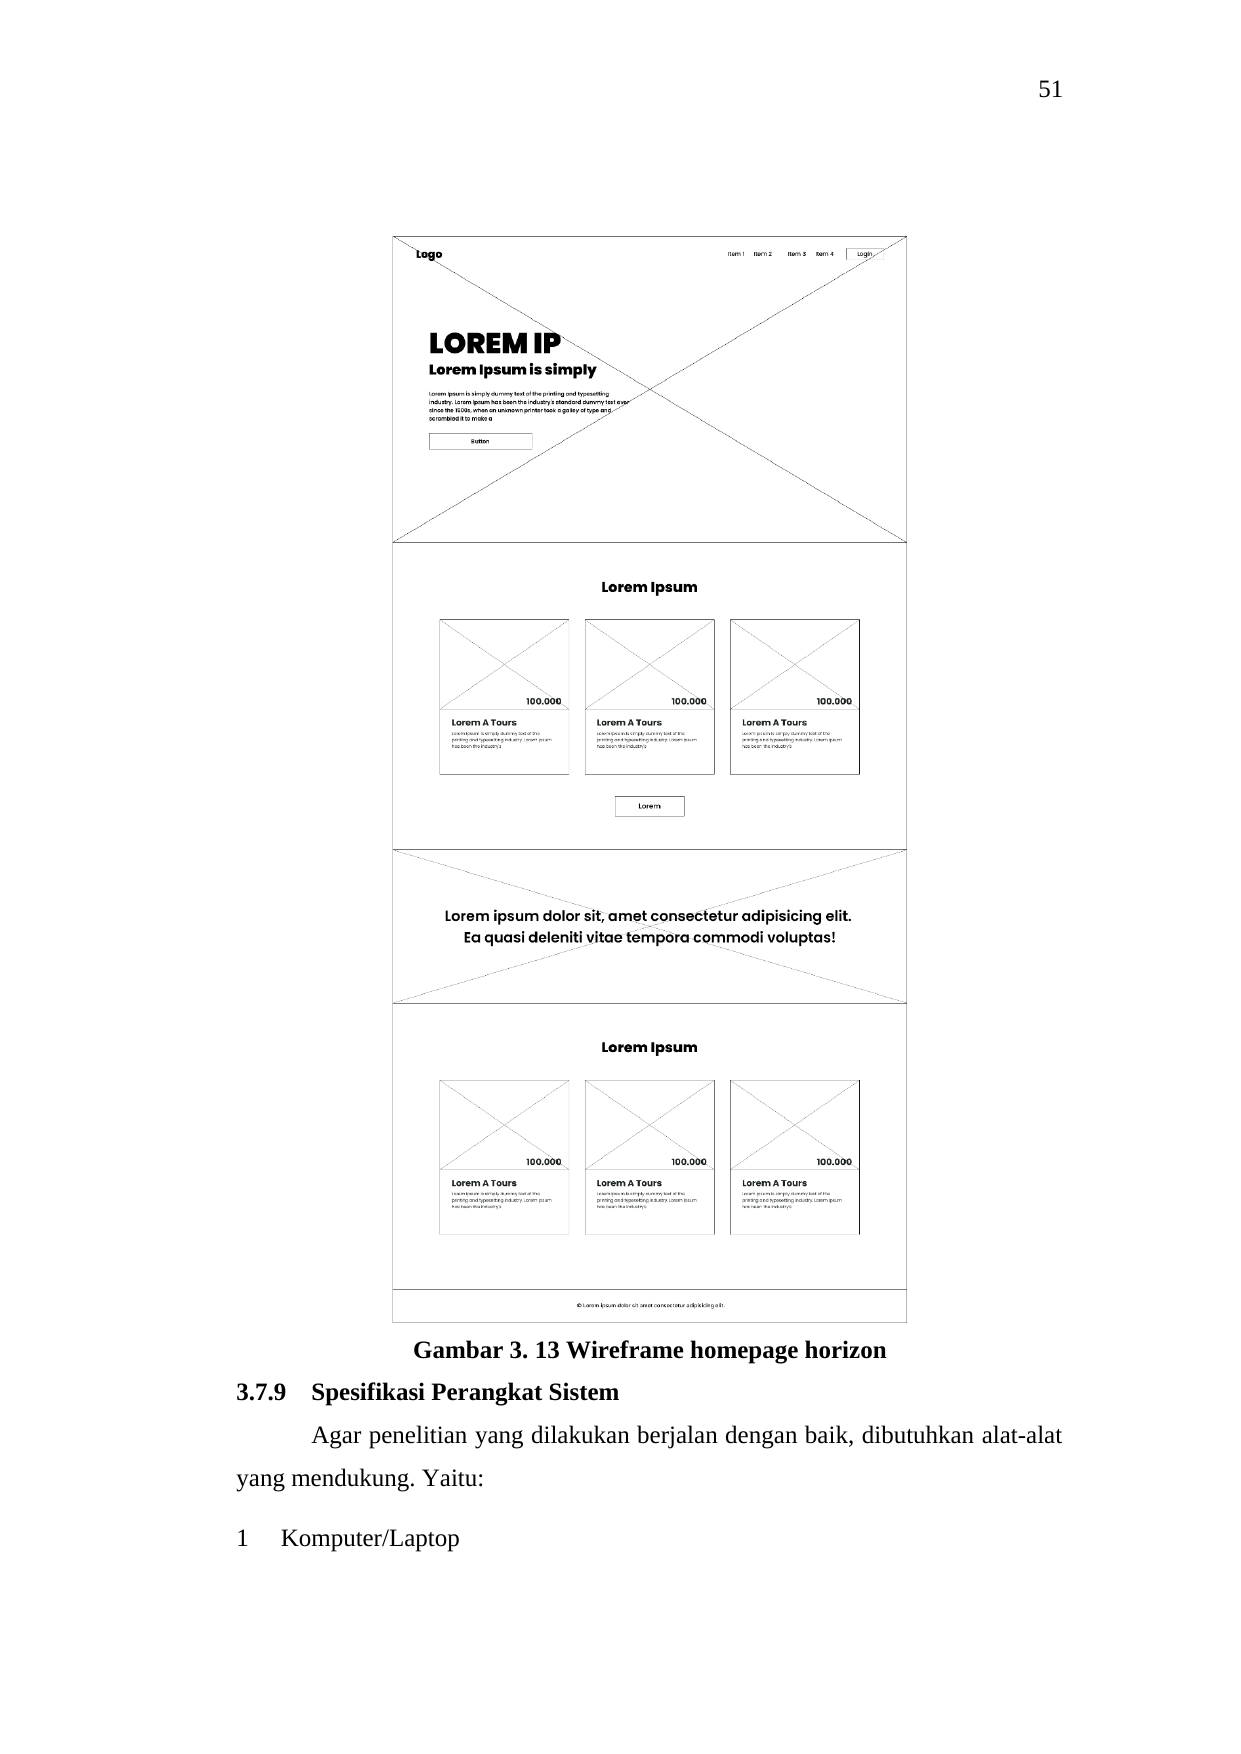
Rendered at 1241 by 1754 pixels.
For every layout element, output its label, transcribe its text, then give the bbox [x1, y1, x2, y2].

picture [392, 236, 907, 1323]
text Agar penelitian yang dilakukan berjalan dengan baik, dibutuhkan alat-alat yang mendukung. Yaitu: [236, 1420, 1063, 1492]
list Komputer/Laptop [236, 1523, 1063, 1551]
subtitle Spesifikasi Perangkat Sistem [236, 1377, 1063, 1405]
